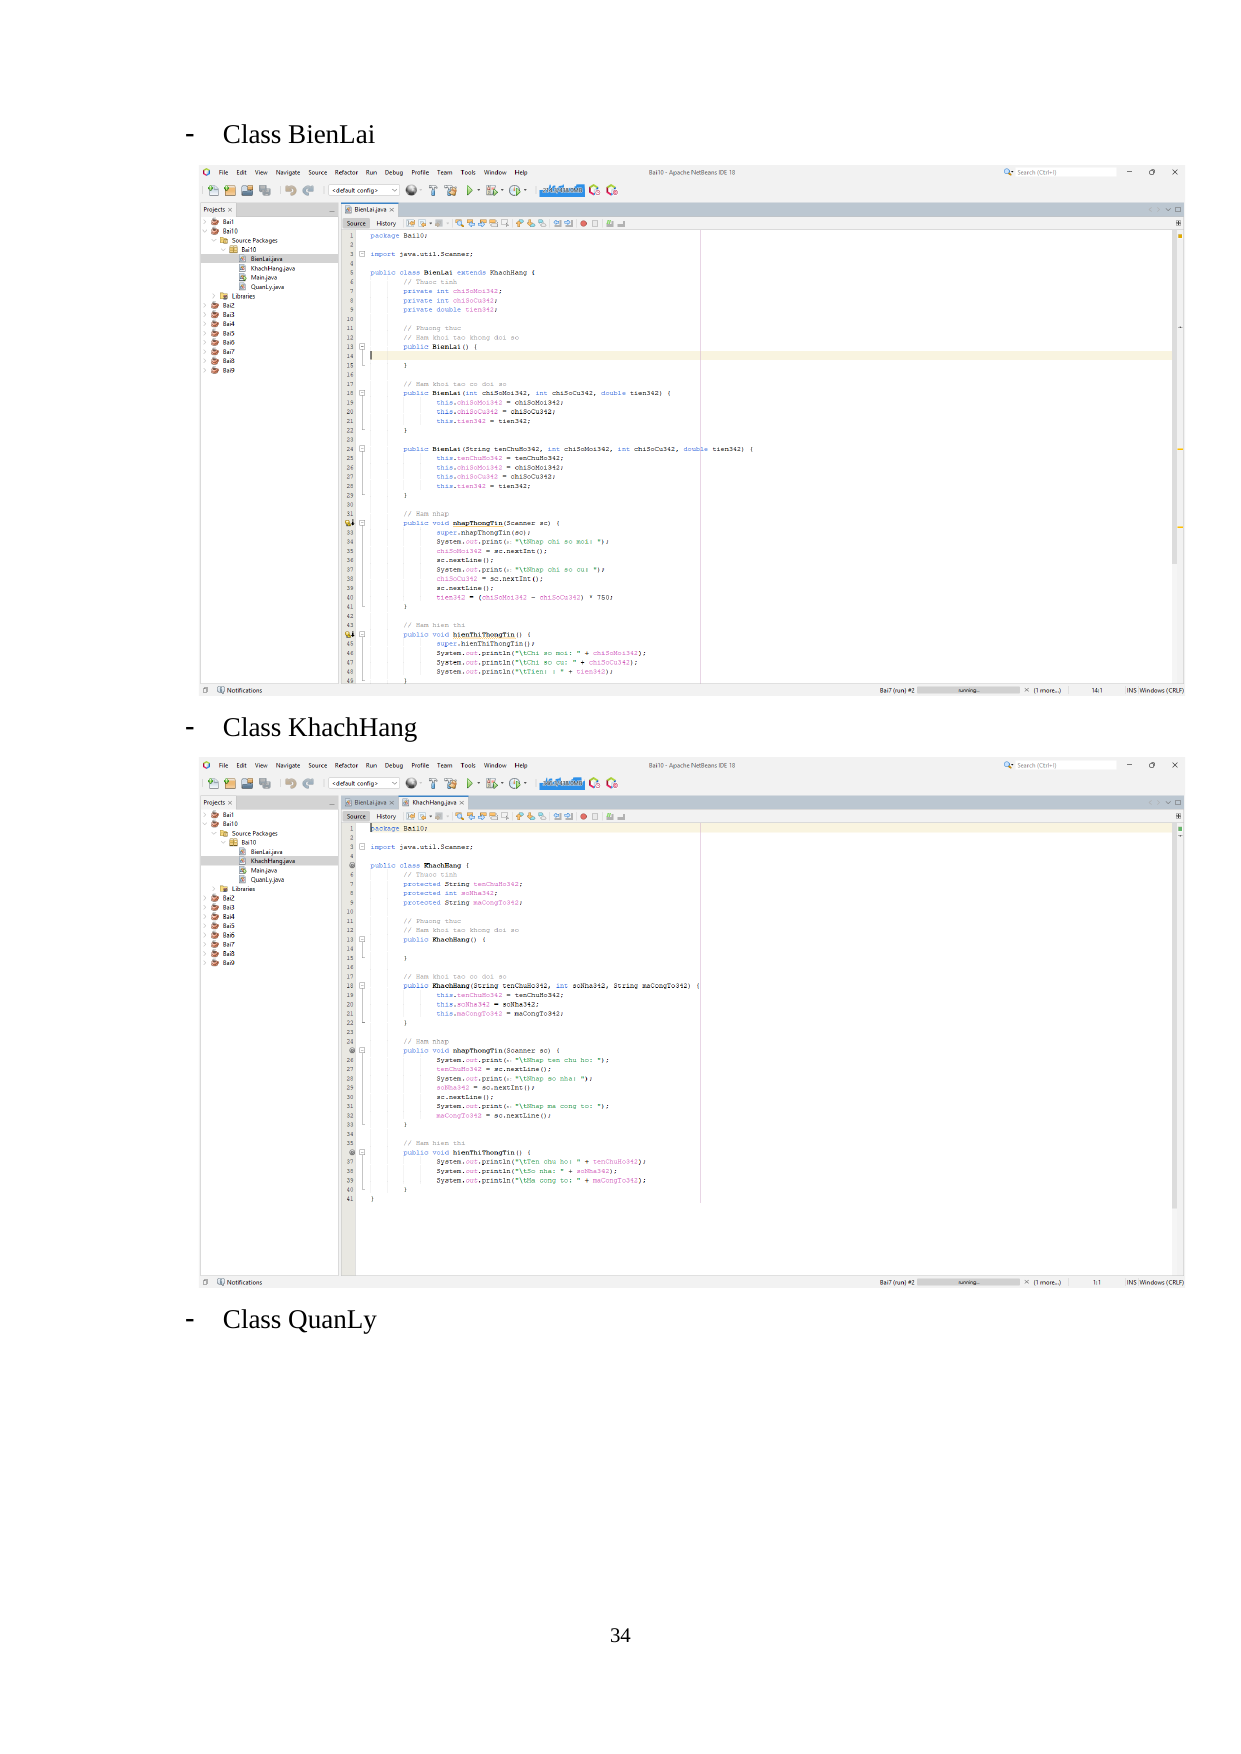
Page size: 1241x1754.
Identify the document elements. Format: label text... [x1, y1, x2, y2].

list Class BienLai [185, 118, 1134, 149]
picture [198, 757, 1186, 1288]
list Class QuanLy [185, 1303, 1134, 1334]
picture [198, 165, 1186, 696]
list Class KhachHang [185, 711, 1134, 742]
